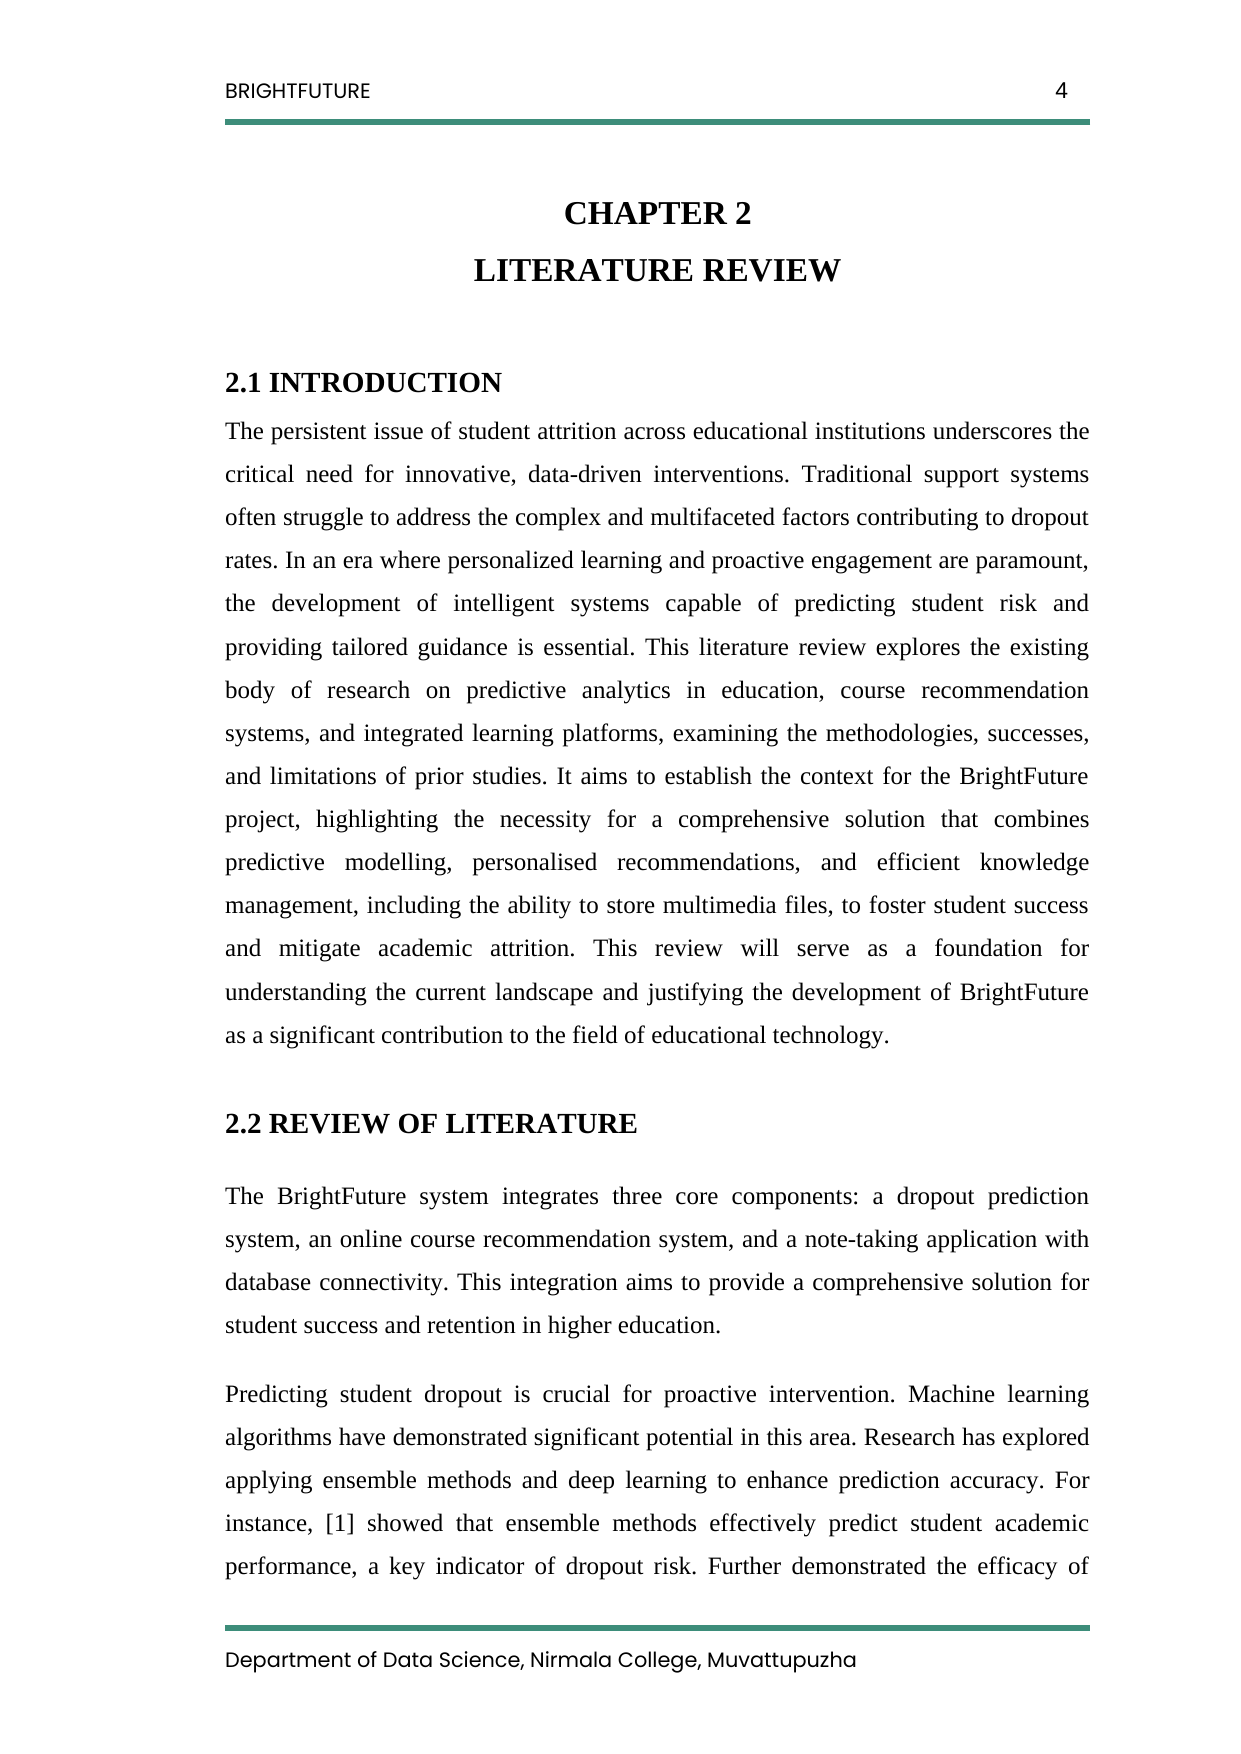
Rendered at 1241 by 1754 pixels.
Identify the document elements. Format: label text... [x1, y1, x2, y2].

text The persistent issue of student attrition across educational institutions underscores the critical need for innovative, data-driven interventions. Traditional support systems often struggle to address the complex and multifaceted factors contributing to dropout rates. In an era where personalized learning and proactive engagement are paramount, the development of intelligent systems capable of predicting student risk and providing tailored guidance is essential. This literature review explores the existing body of research on predictive analytics in education, course recommendation systems, and integrated learning platforms, examining the methodologies, successes, and limitations of prior studies. It aims to establish the context for the BrightFuture project, highlighting the necessity for a comprehensive solution that combines predictive modelling, personalised recommendations, and efficient knowledge management, including the ability to store multimedia files, to foster student success and mitigate academic attrition. This review will serve as a foundation for understanding the current landscape and justifying the development of BrightFuture as a significant contribution to the field of educational technology. [225, 416, 1090, 1048]
text 2.1 INTRODUCTION [225, 366, 1090, 399]
text LITERATURE REVIEW [225, 251, 1090, 289]
text The BrightFuture system integrates three core components: a dropout prediction system, an online course recommendation system, and a note-taking application with database connectivity. This integration aims to provide a comprehensive solution for student success and retention in higher education. [225, 1181, 1090, 1339]
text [225, 1379, 1090, 1580]
text 2.2 REVIEW OF LITERATURE [225, 1106, 1090, 1139]
text CHAPTER 2 [225, 193, 1090, 231]
